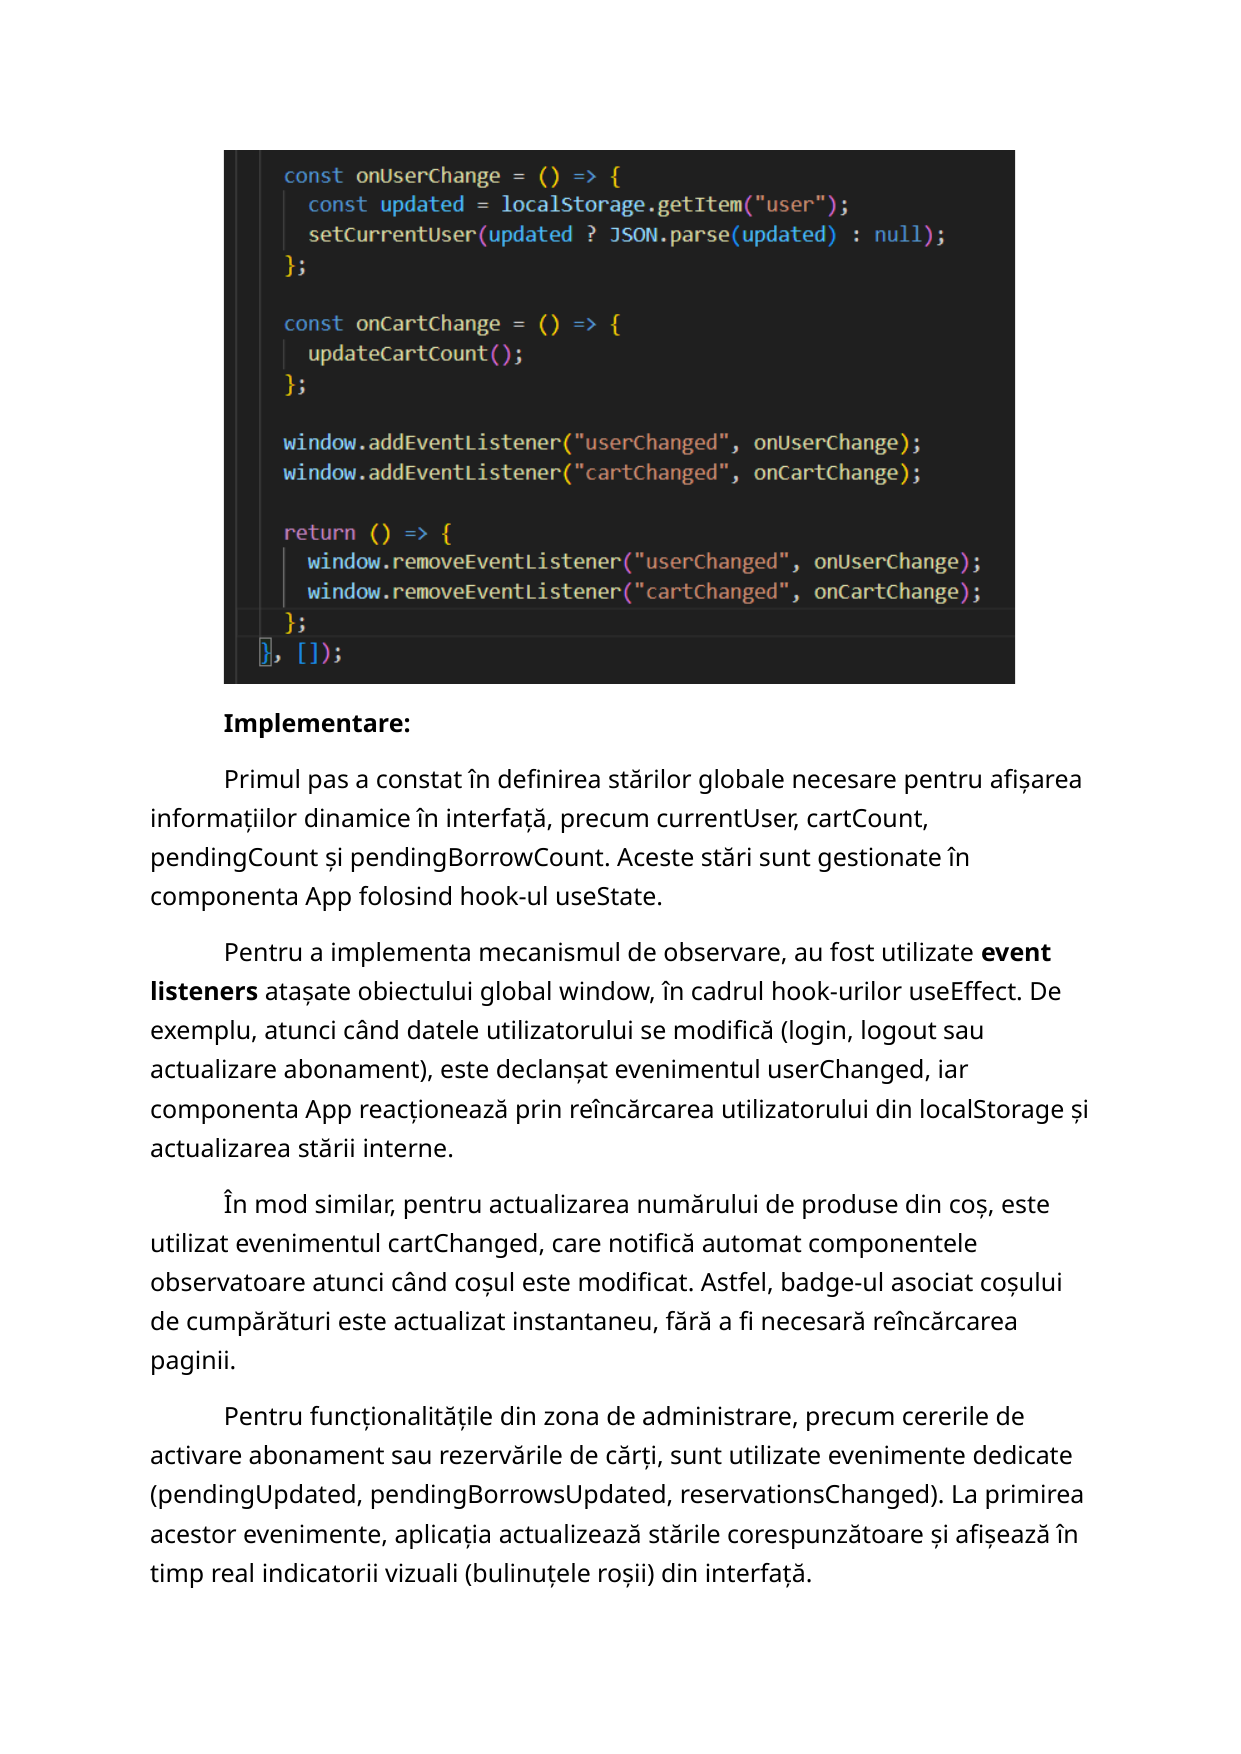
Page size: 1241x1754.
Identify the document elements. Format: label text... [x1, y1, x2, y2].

text Primul pas a constat în definirea stărilor globale necesare pentru afișarea informațiilor dinamice în interfață, precum currentUser, cartCount, pendingCount și pendingBorrowCount. Aceste stări sunt gestionate în componenta App folosind hook-ul useState. [150, 761, 1090, 913]
text În mod similar, pentru actualizarea numărului de produse din coș, este utilizat evenimentul cartChanged, care notifică automat componentele observatoare atunci când coșul este modificat. Astfel, badge-ul asociat coșului de cumpărături este actualizat instantaneu, fără a fi necesară reîncărcarea paginii. [150, 1186, 1090, 1377]
text Pentru a implementa mecanismul de observare, au fost utilizate event listeners atașate obiectului global window, în cadrul hook-urilor useEffect. De exemplu, atunci când datele utilizatorului se modifică (login, logout sau actualizare abonament), este declanșat evenimentul userChanged, iar componenta App reacționează prin reîncărcarea utilizatorului din localStorage și actualizarea stării interne. [150, 935, 1090, 1164]
text Implementare: [150, 706, 1090, 739]
text Pentru funcționalitățile din zona de administrare, precum cererile de activare abonament sau rezervările de cărți, sunt utilizate evenimente dedicate (pendingUpdated, pendingBorrowsUpdated, reservationsChanged). La primirea acestor evenimente, aplicația actualizează stările corespunzătoare și afișează în timp real indicatorii vizuali (bulinuțele roșii) din interfață. [150, 1399, 1090, 1589]
picture [223, 150, 1016, 684]
